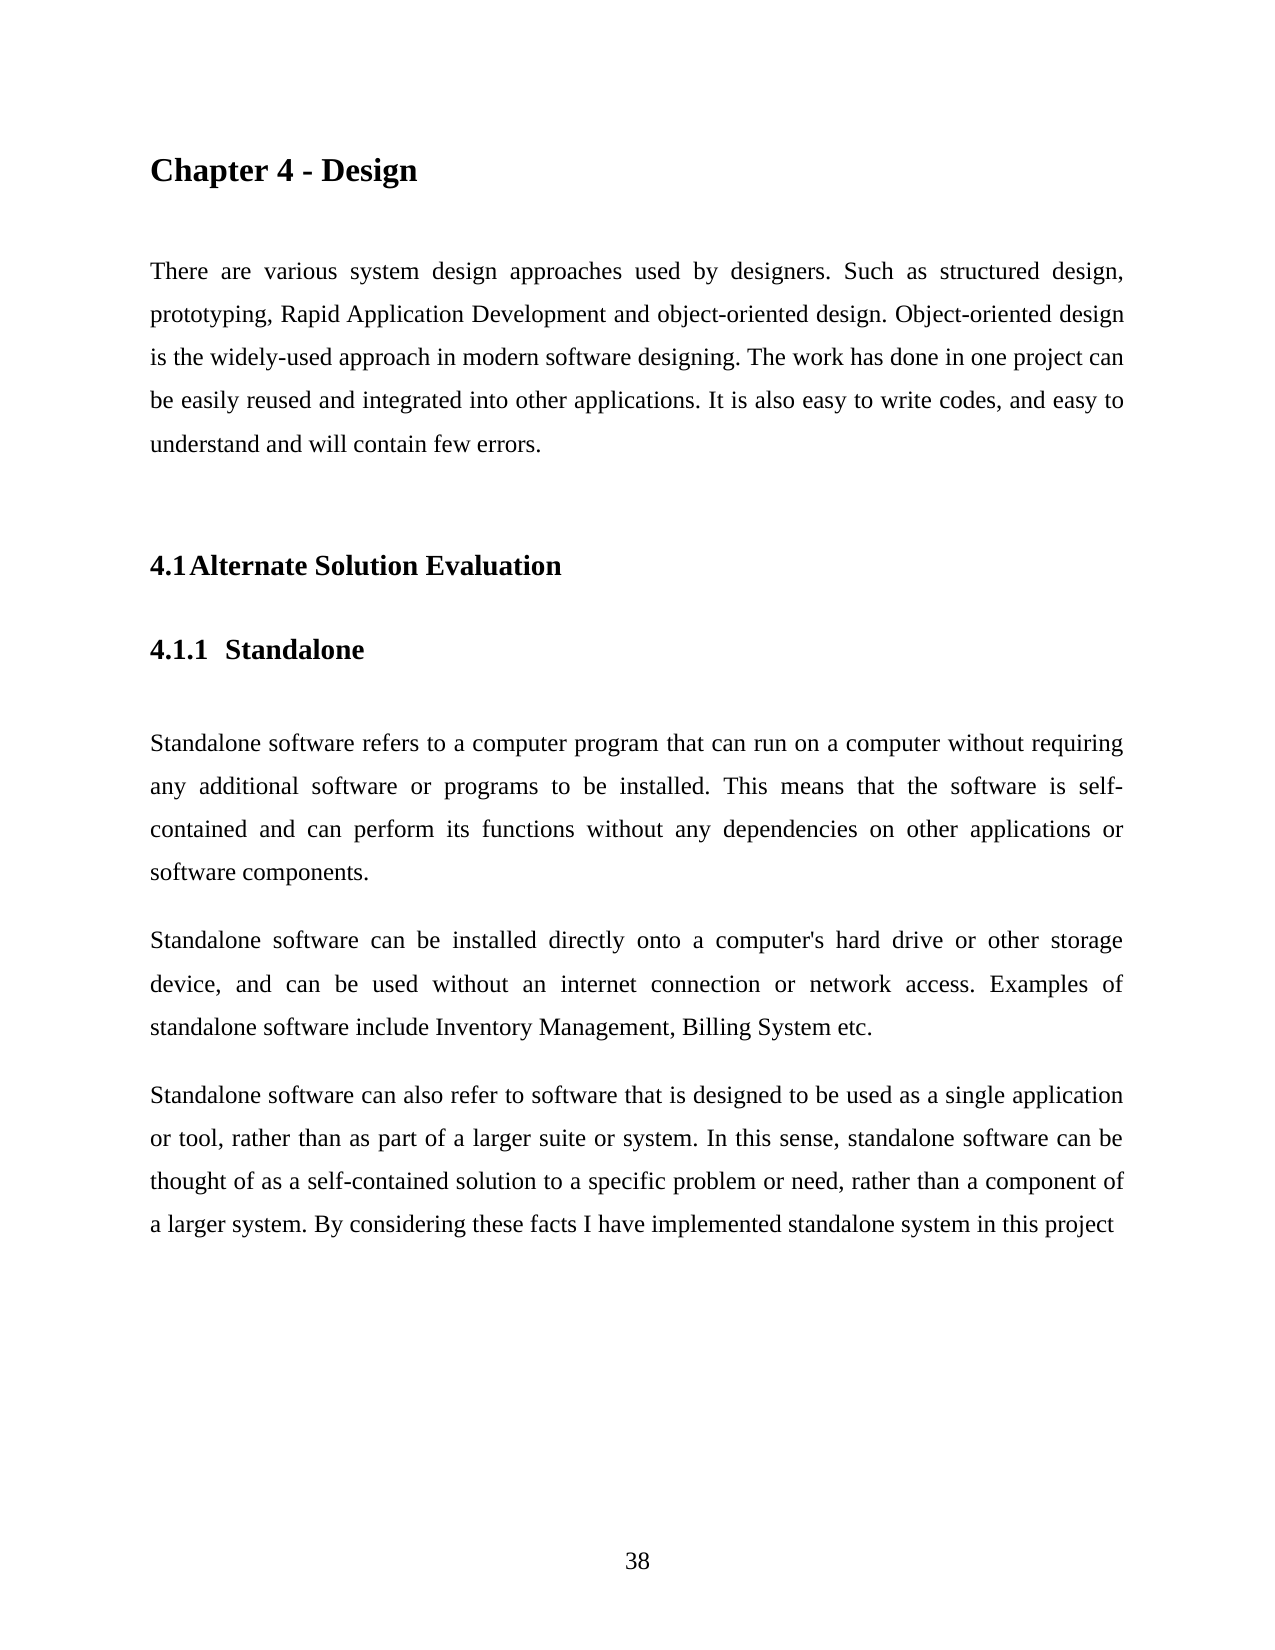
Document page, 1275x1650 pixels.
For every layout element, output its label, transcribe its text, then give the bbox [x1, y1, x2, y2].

text Standalone software can be installed directly onto a computer's hard drive or other storage device, and can be used without an internet connection or network access. Examples of standalone software include Inventory Management, Billing System etc. [150, 926, 1125, 1041]
subtitle Alternate Solution Evaluation [150, 548, 1125, 582]
text There are various system design approaches used by designers. Such as structured design, prototyping, Rapid Application Development and object-oriented design. Object-oriented design is the widely-used approach in modern software designing. The work has done in one project can be easily reused and integrated into other applications. It is also easy to write codes, and easy to understand and will contain few errors. [150, 256, 1125, 457]
subtitle Standalone [150, 632, 1125, 666]
text Standalone software refers to a computer program that can run on a computer without requiring any additional software or programs to be installed. This means that the software is self-contained and can perform its functions without any dependencies on other applications or software components. [150, 728, 1125, 886]
text Standalone software can also refer to software that is designed to be used as a single application or tool, rather than as part of a larger suite or system. In this sense, standalone software can be thought of as a self-contained solution to a specific problem or need, rather than a component of a larger system. By considering these facts I have implemented standalone system in this project [150, 1080, 1125, 1238]
subtitle Chapter 4 - Design [150, 150, 1125, 188]
